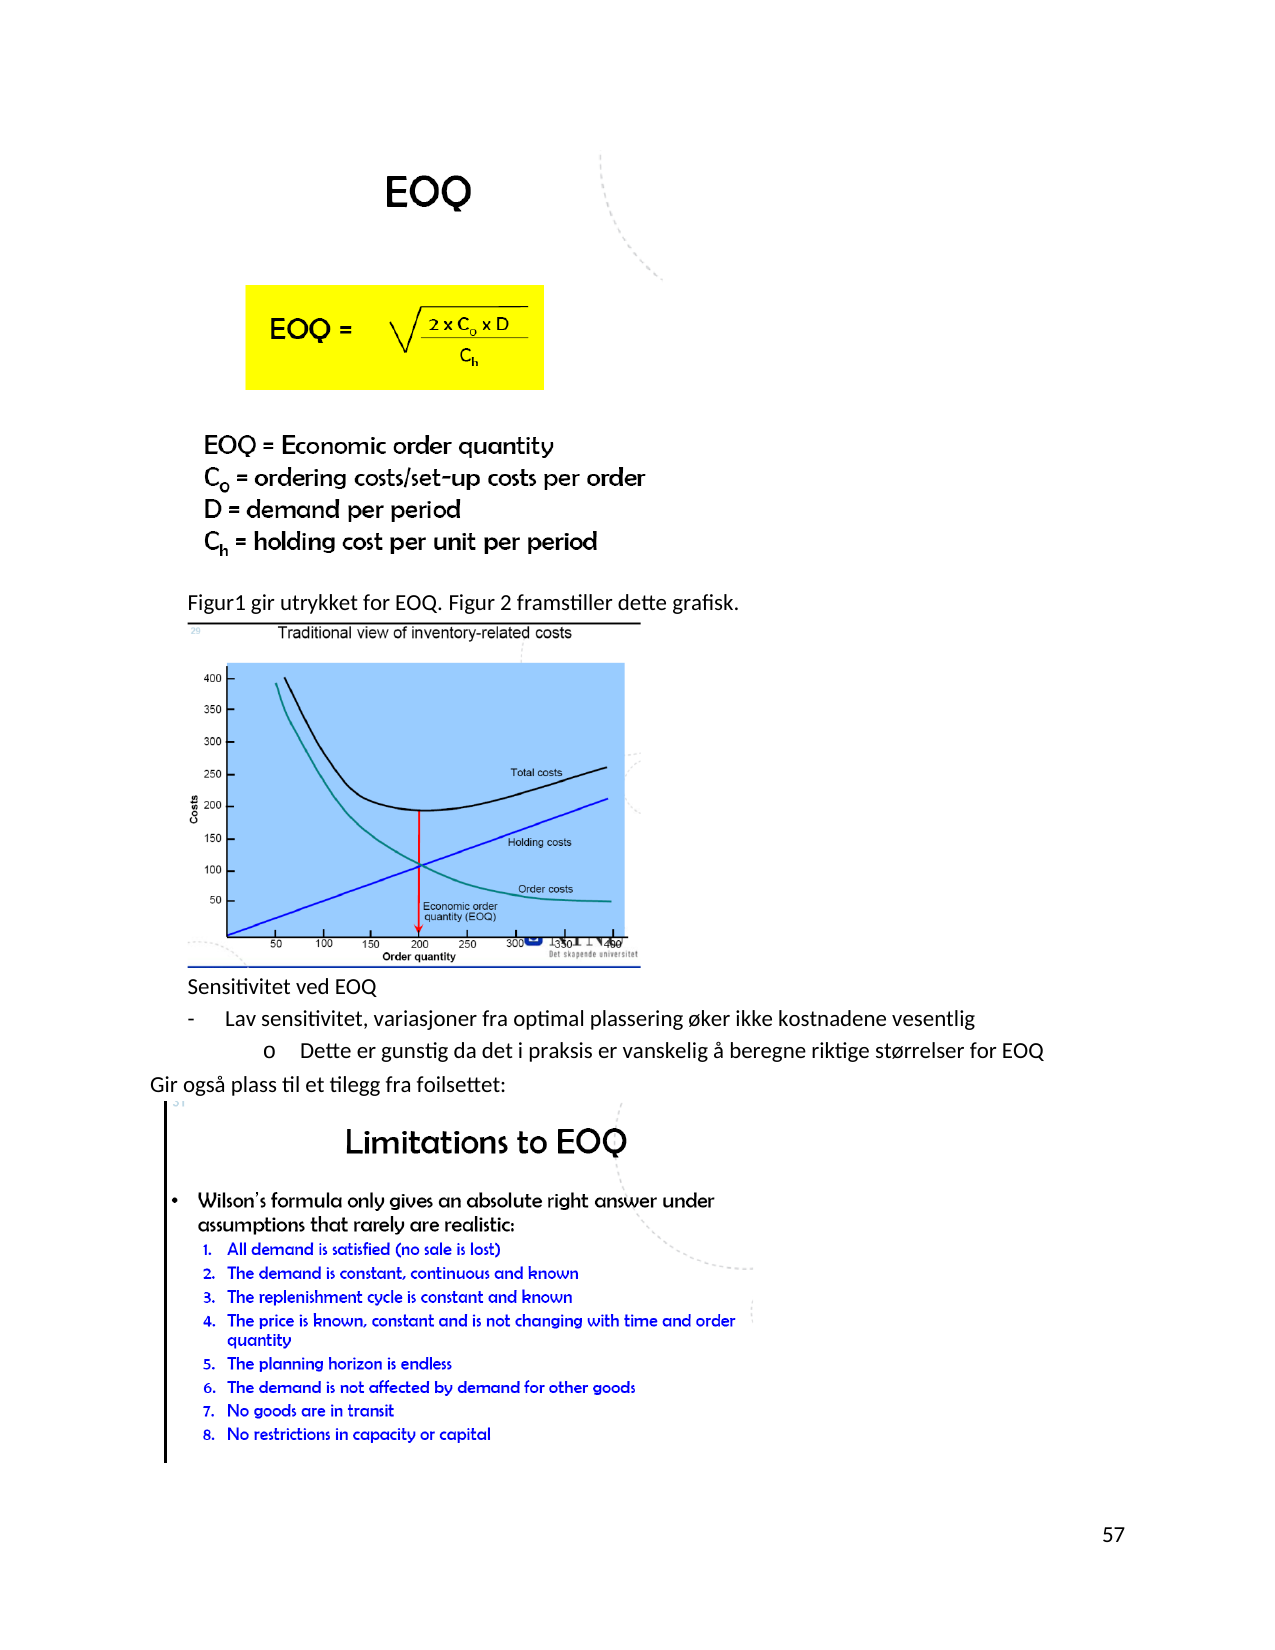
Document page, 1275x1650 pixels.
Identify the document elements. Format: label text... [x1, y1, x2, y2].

picture [150, 1101, 754, 1463]
text Gir også plass til et tilegg fra foilsettet: [150, 1070, 1125, 1098]
picture [187, 150, 663, 585]
text Sensitivitet ved EOQ [187, 972, 1125, 1000]
list Dette er gunstig da det i praksis er vanskelig å beregne riktige størrelser for EOQ [262, 1036, 1125, 1065]
list Lav sensitivitet, variasjoner fra optimal plassering øker ikke kostnadene vesentlig [187, 1004, 1125, 1032]
picture [187, 620, 641, 968]
text Figur1 gir utrykket for EOQ. Figur 2 framstiller dette grafisk. [187, 588, 1125, 617]
